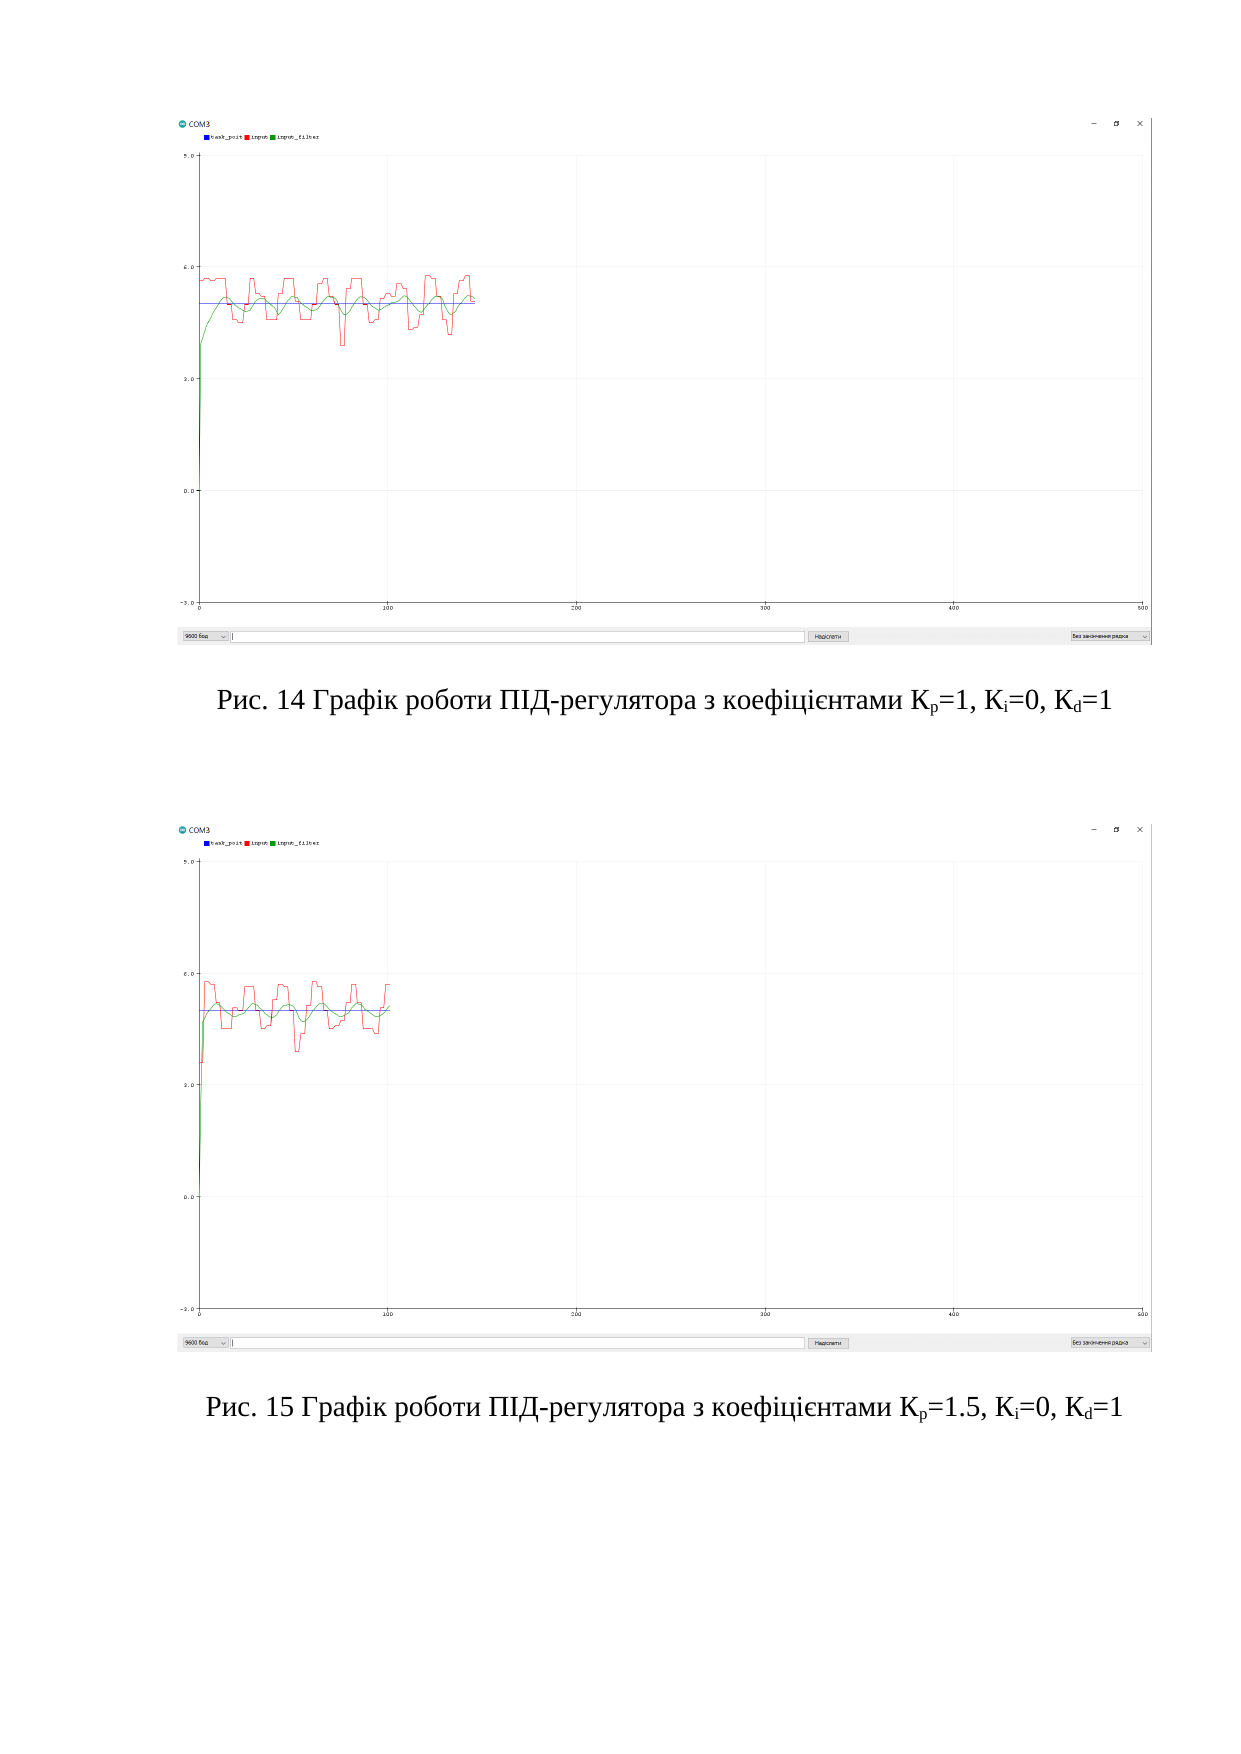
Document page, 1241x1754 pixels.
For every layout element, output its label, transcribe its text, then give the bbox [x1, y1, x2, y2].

text Рис. 15 Графік роботи ПІД-регулятора з коефіцієнтами Кр=1.5, Кі=0, Кd=1 [177, 1389, 1152, 1423]
picture [177, 824, 1152, 1352]
picture [177, 118, 1152, 645]
text Рис. 14 Графік роботи ПІД-регулятора з коефіцієнтами Кр=1, Кі=0, Кd=1 [177, 682, 1152, 716]
